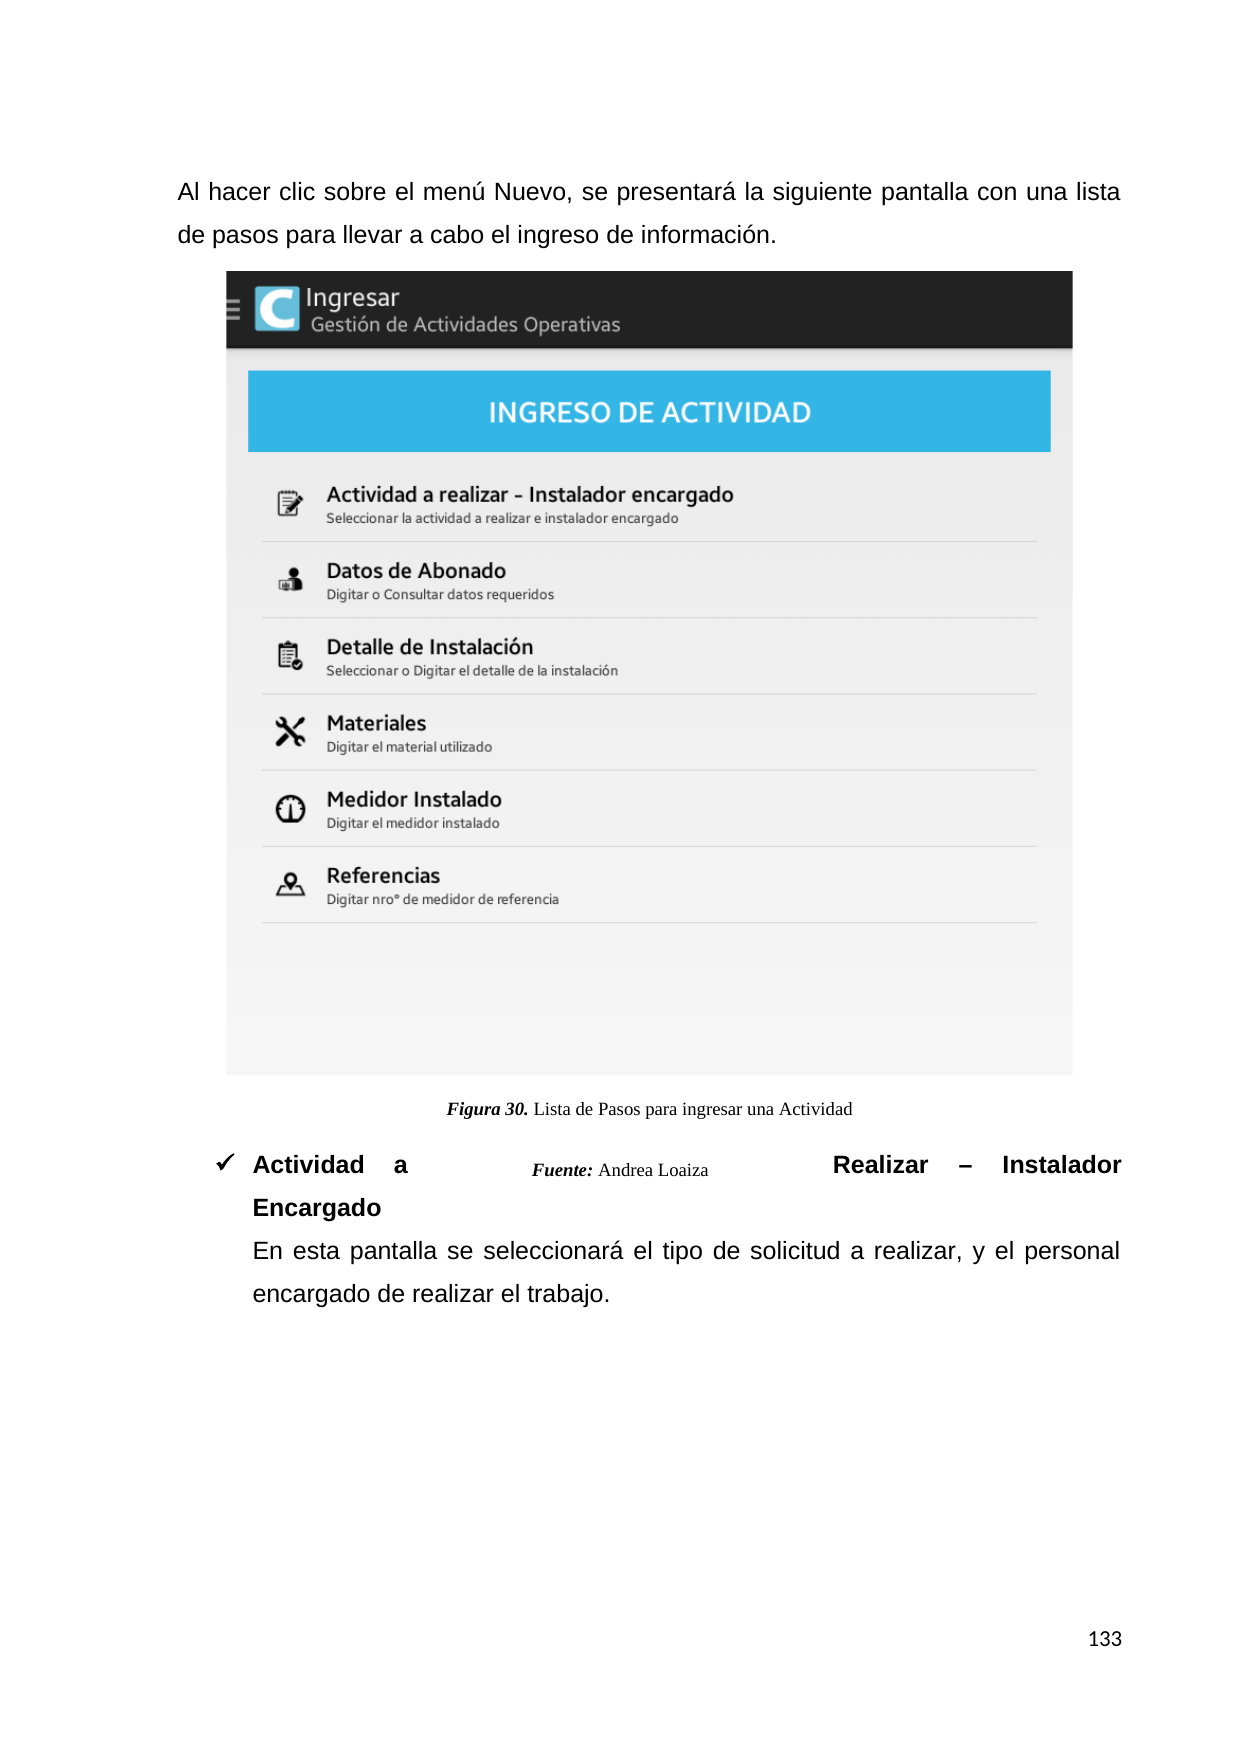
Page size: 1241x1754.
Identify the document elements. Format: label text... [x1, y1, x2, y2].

picture [226, 271, 1073, 1075]
list En esta pantalla se seleccionará el tipo de solicitud a realizar, y el personal encargado de realizar el trabajo. [252, 1236, 1122, 1308]
text Al hacer clic sobre el menú Nuevo, se presentará la siguiente pantalla con una lista de pasos para llevar a cabo el ingreso de información. [177, 177, 1122, 249]
list Actividad a Realizar – Instalador Encargado [215, 652, 1122, 1222]
